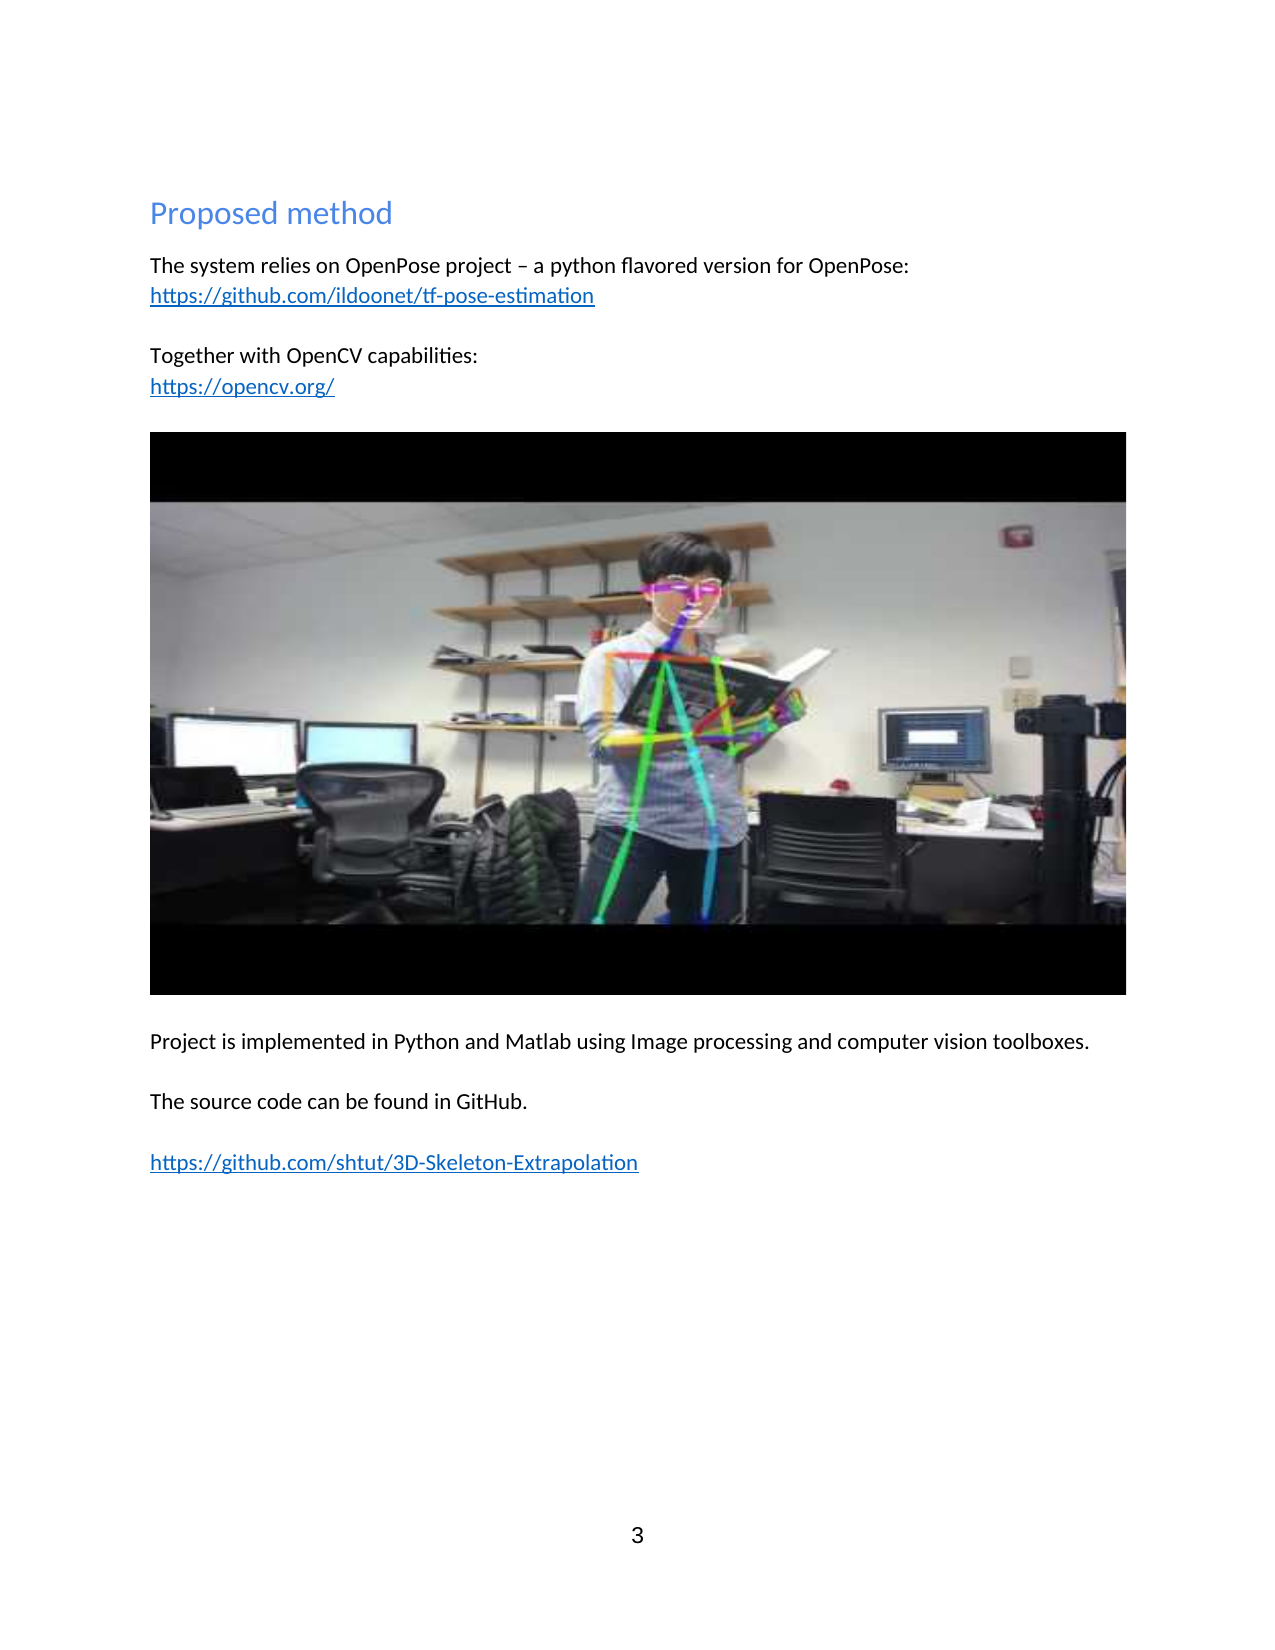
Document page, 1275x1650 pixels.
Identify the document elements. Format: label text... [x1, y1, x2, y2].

picture [150, 432, 1127, 995]
text Project is implemented in Python and Matlab using Image processing and computer vision toolboxes. [150, 1027, 1125, 1055]
text https://opencv.org/ [150, 372, 1154, 400]
text The source code can be found in GitHub. [150, 1087, 1125, 1115]
text https://github.com/shtut/3D-Skeleton-Extrapolation [150, 1118, 1125, 1176]
subtitle Proposed method [150, 192, 1125, 232]
text Together with OpenCV capabilities: [150, 342, 1154, 369]
text The system relies on OpenPose project – a python flavored version for OpenPose: https://github.com/ildoonet/tf-pose-estimation [150, 251, 1154, 309]
